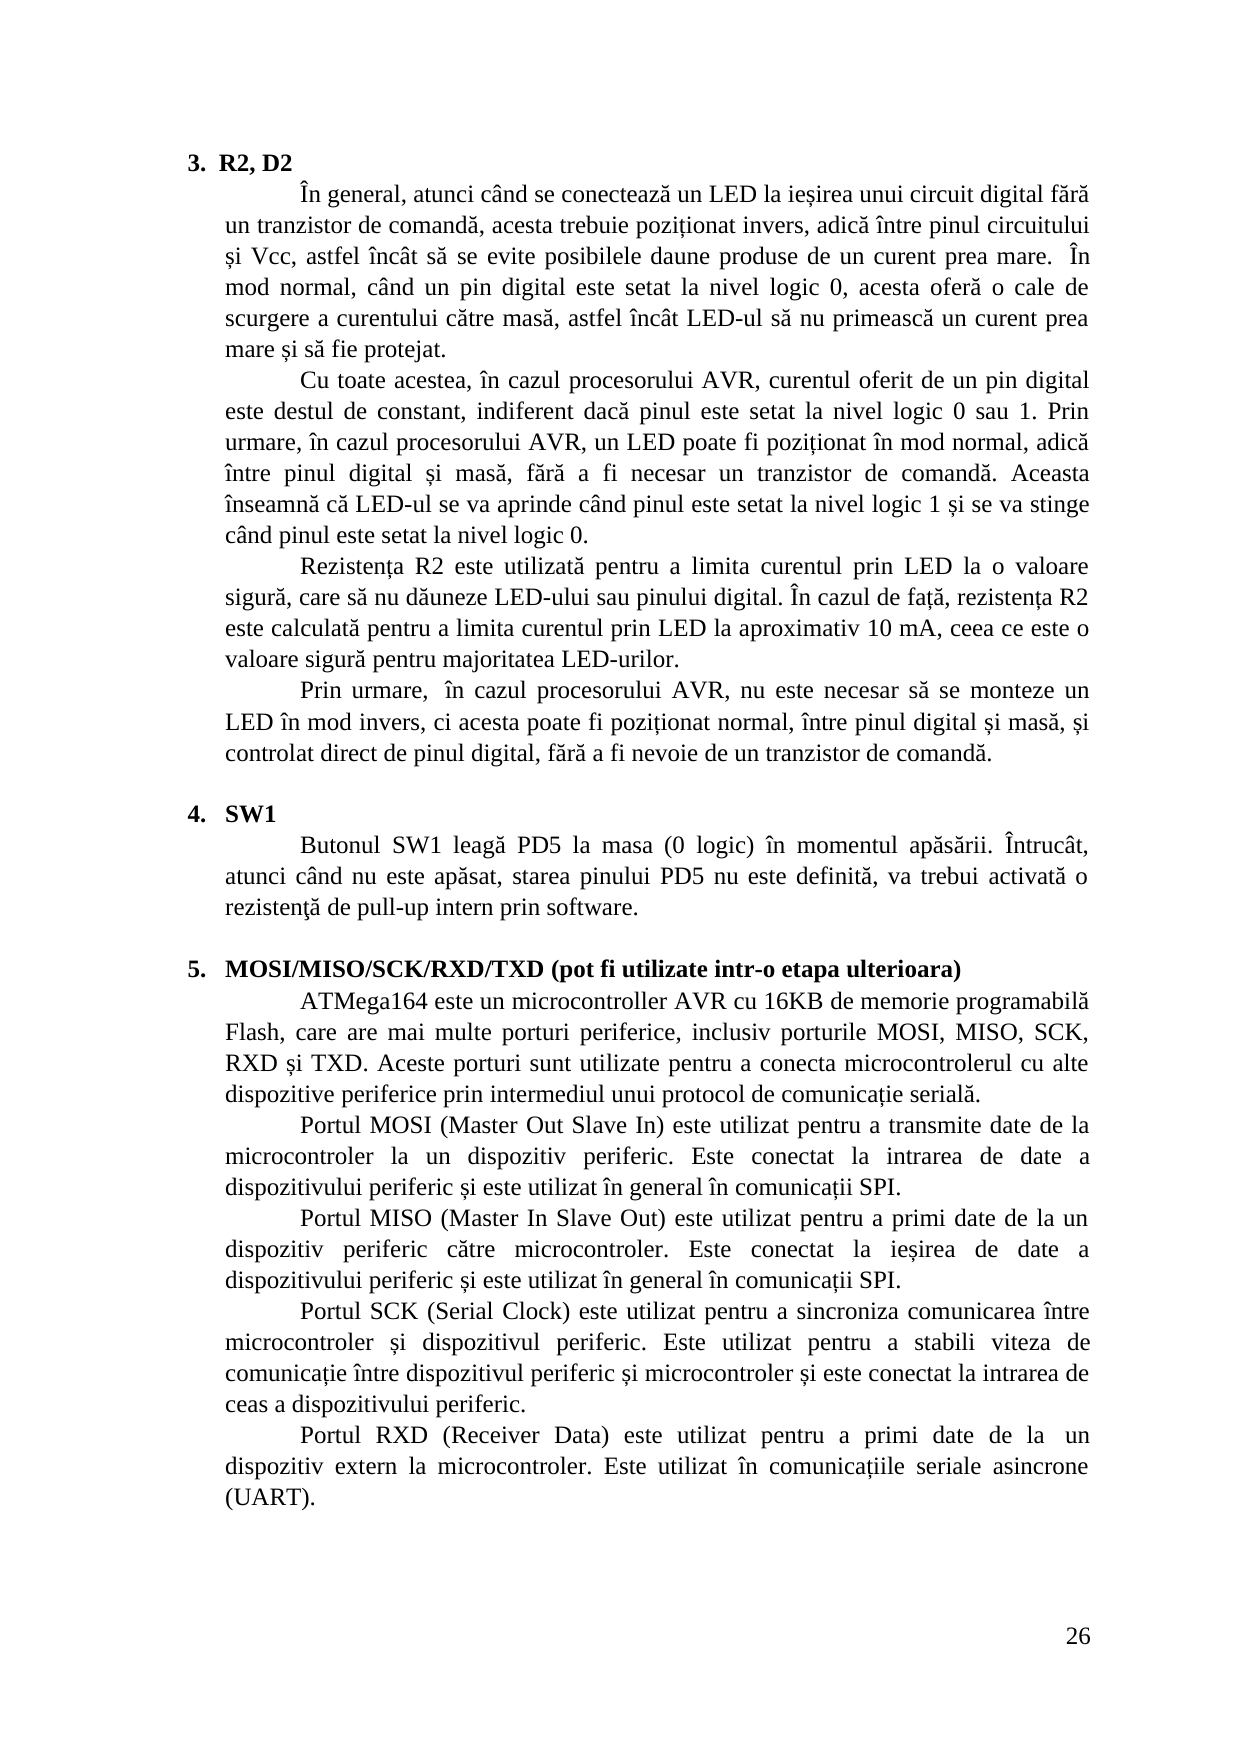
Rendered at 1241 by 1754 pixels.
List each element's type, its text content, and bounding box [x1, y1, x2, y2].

subtitle 3. R2, D2 [187, 148, 1182, 177]
text Cu toate acestea, în cazul procesorului AVR, curentul oferit de un pin digital este destul de constant, indiferent dacă pinul este setat la nivel logic 0 sau 1. Prin urmare, în cazul procesorului AVR, un LED poate fi poziționat în mod normal, adică între pinul digital și masă, fără a fi necesar un tranzistor de comandă. Aceasta înseamnă că LED-ul se va aprinde când pinul este setat la nivel logic 1 și se va stinge când pinul este setat la nivel logic 0. [225, 365, 1091, 549]
text ATMega164 este un microcontroller AVR cu 16KB de memorie programabilă Flash, care are mai multe porturi periferice, inclusiv porturile MOSI, MISO, SCK, RXD și TXD. Aceste porturi sunt utilizate pentru a conecta microcontrolerul cu alte dispozitive periferice prin intermediul unui protocol de comunicație serială. [225, 986, 1090, 1108]
text Prin urmare, în cazul procesorului AVR, nu este necesar să se monteze un LED în mod invers, ci acesta poate fi poziționat normal, între pinul digital și masă, și controlat direct de pinul digital, fără a fi nevoie de un tranzistor de comandă. [225, 676, 1090, 766]
text Portul MISO (Master In Slave Out) este utilizat pentru a primi date de la un dispozitiv periferic către microcontroler. Este conectat la ieșirea de date a dispozitivului periferic și este utilizat în general în comunicații SPI. [225, 1203, 1090, 1294]
text Portul SCK (Serial Clock) este utilizat pentru a sincroniza comunicarea între microcontroler și dispozitivul periferic. Este utilizat pentru a stabili viteza de comunicație între dispozitivul periferic și microcontroler și este conectat la intrarea de ceas a dispozitivului periferic. [225, 1296, 1091, 1418]
text În general, atunci când se conectează un LED la ieșirea unui circuit digital fără [300, 179, 1182, 208]
text Portul RXD (Receiver Data) este utilizat pentru a primi date de la un dispozitiv extern la microcontroler. Este utilizat în comunicațiile seriale asincrone (UART). [225, 1420, 1090, 1511]
text Rezistența R2 este utilizată pentru a limita curentul prin LED la o valoare sigură, care să nu dăuneze LED-ului sau pinului digital. În cazul de față, rezistența R2 este calculată pentru a limita curentul prin LED la aproximativ 10 mA, ceea ce este o valoare sigură pentru majoritatea LED-urilor. [225, 551, 1090, 673]
text un tranzistor de comandă, acesta trebuie poziționat invers, adică între pinul circuitului și Vcc, astfel încât să se evite posibilele daune produse de un curent prea mare. În mod normal, când un pin digital este setat la nivel logic 0, acesta oferă o cale de scurgere a curentului către masă, astfel încât LED-ul să nu primească un curent prea mare și să fie protejat. [225, 210, 1090, 363]
text Butonul SW1 leagă PD5 la masa (0 logic) în momentul apăsării. Întrucât, [300, 830, 1182, 859]
subtitle MOSI/MISO/SCK/RXD/TXD (pot fi utilizate intr-o etapa ulterioara) [187, 954, 1182, 983]
text atunci când nu este apăsat, starea pinului PD5 nu este definită, va trebui activată o rezistenţă de pull-up intern prin software. [225, 861, 1092, 921]
subtitle SW1 [187, 799, 1182, 828]
text Portul MOSI (Master Out Slave In) este utilizat pentru a transmite date de la microcontroler la un dispozitiv periferic. Este conectat la intrarea de date a dispozitivului periferic și este utilizat în general în comunicații SPI. [225, 1110, 1090, 1201]
